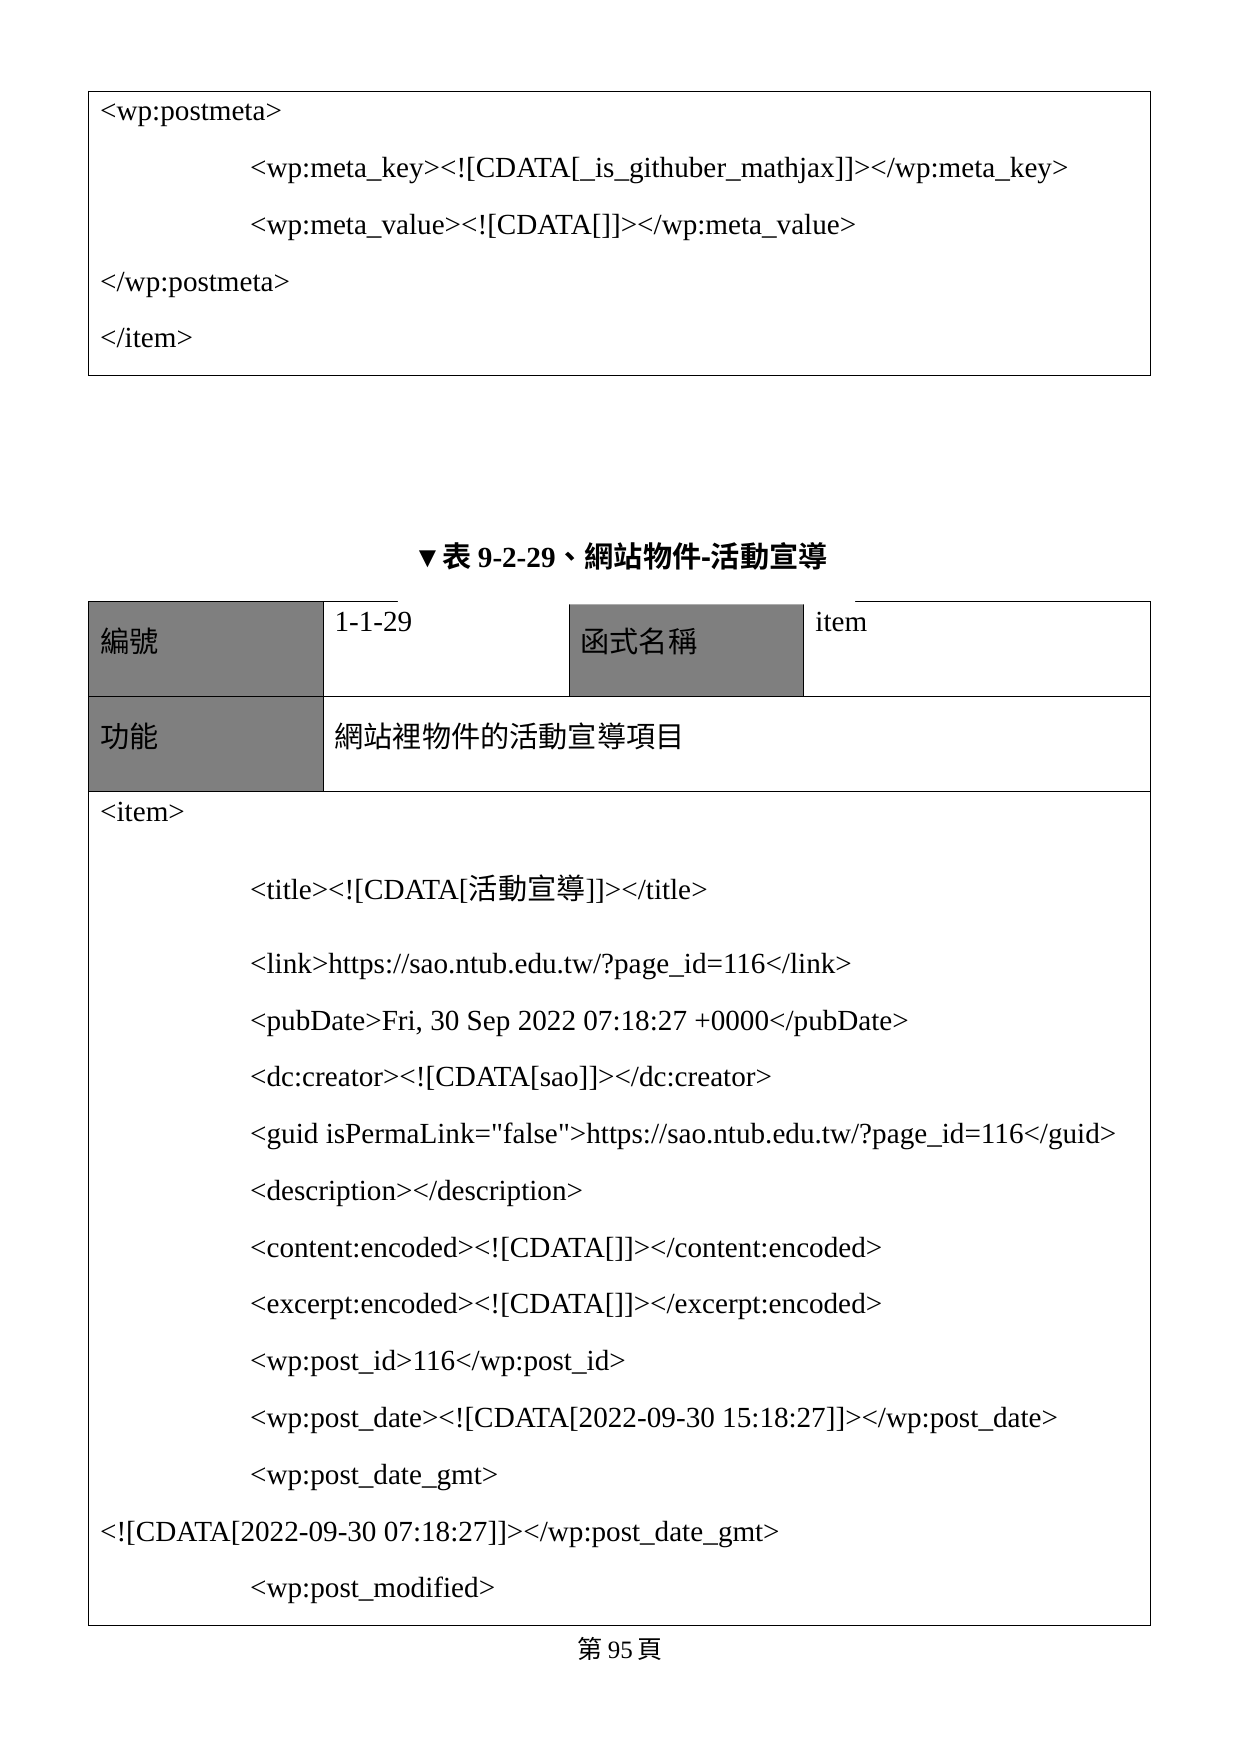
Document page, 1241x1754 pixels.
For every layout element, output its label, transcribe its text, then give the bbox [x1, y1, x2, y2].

table_header 編號 [89, 602, 323, 696]
table_header 1-1-29 [324, 602, 569, 696]
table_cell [89, 792, 1150, 1625]
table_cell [89, 92, 1150, 375]
table_header 函式名稱 [570, 605, 803, 696]
table_cell 功能 [89, 697, 323, 791]
table_header item [804, 602, 1150, 696]
table_cell 網站裡物件的活動宣導項目 [324, 697, 1150, 791]
